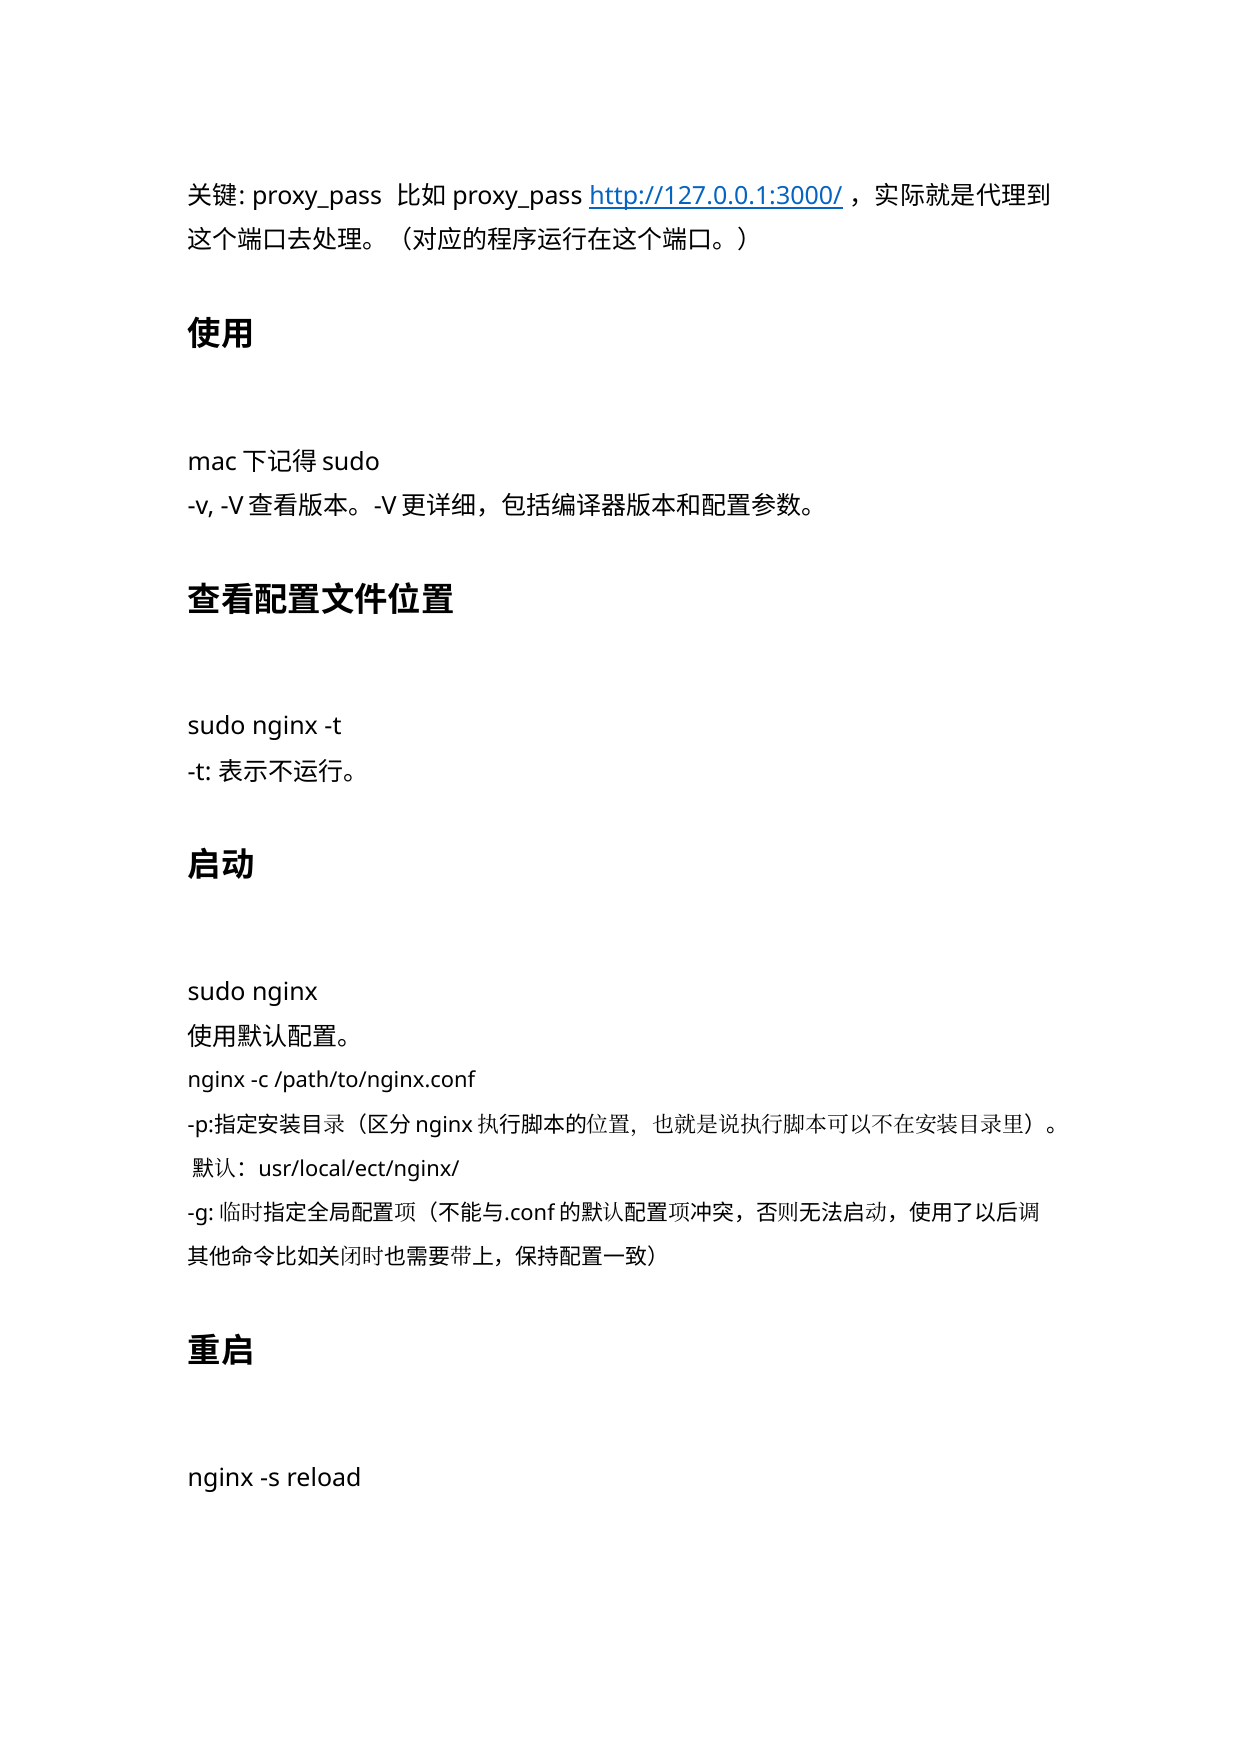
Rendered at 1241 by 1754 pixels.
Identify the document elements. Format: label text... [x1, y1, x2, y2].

text -v, -V查看版本。-V更详细，包括编译器版本和配置参数。 [187, 482, 1053, 526]
subtitle 启动 [187, 818, 1053, 906]
text sudo nginx [187, 968, 1053, 1013]
text 使用默认配置。 [187, 1013, 1053, 1057]
subtitle 查看配置文件位置 [187, 553, 1053, 641]
text -g: 临时指定全局配置项（不能与.conf的默认配置项冲突，否则无法启动，使用了以后调其他命令比如关闭时也需要带上，保持配置一致） [187, 1189, 1053, 1277]
subtitle 重启 [187, 1304, 1053, 1392]
text nginx -s reload [187, 1454, 1053, 1498]
text -p:指定安装目录（区分nginx执行脚本的位置，也就是说执行脚本可以不在安装目录里）。 默认：usr/local/ect/nginx/ [187, 1101, 1053, 1189]
text -t: 表示不运行。 [187, 747, 1053, 791]
text nginx -c /path/to/nginx.conf [187, 1057, 1053, 1101]
text 关键: proxy_pass 比如proxy_pass http://127.0.0.1:3000/ ，实际就是代理到这个端口去处理。（对应的程序运行在这个端口。） [187, 172, 1053, 260]
subtitle 使用 [187, 287, 1053, 375]
text sudo nginx -t [187, 703, 1053, 747]
text mac下记得sudo [187, 437, 1053, 482]
